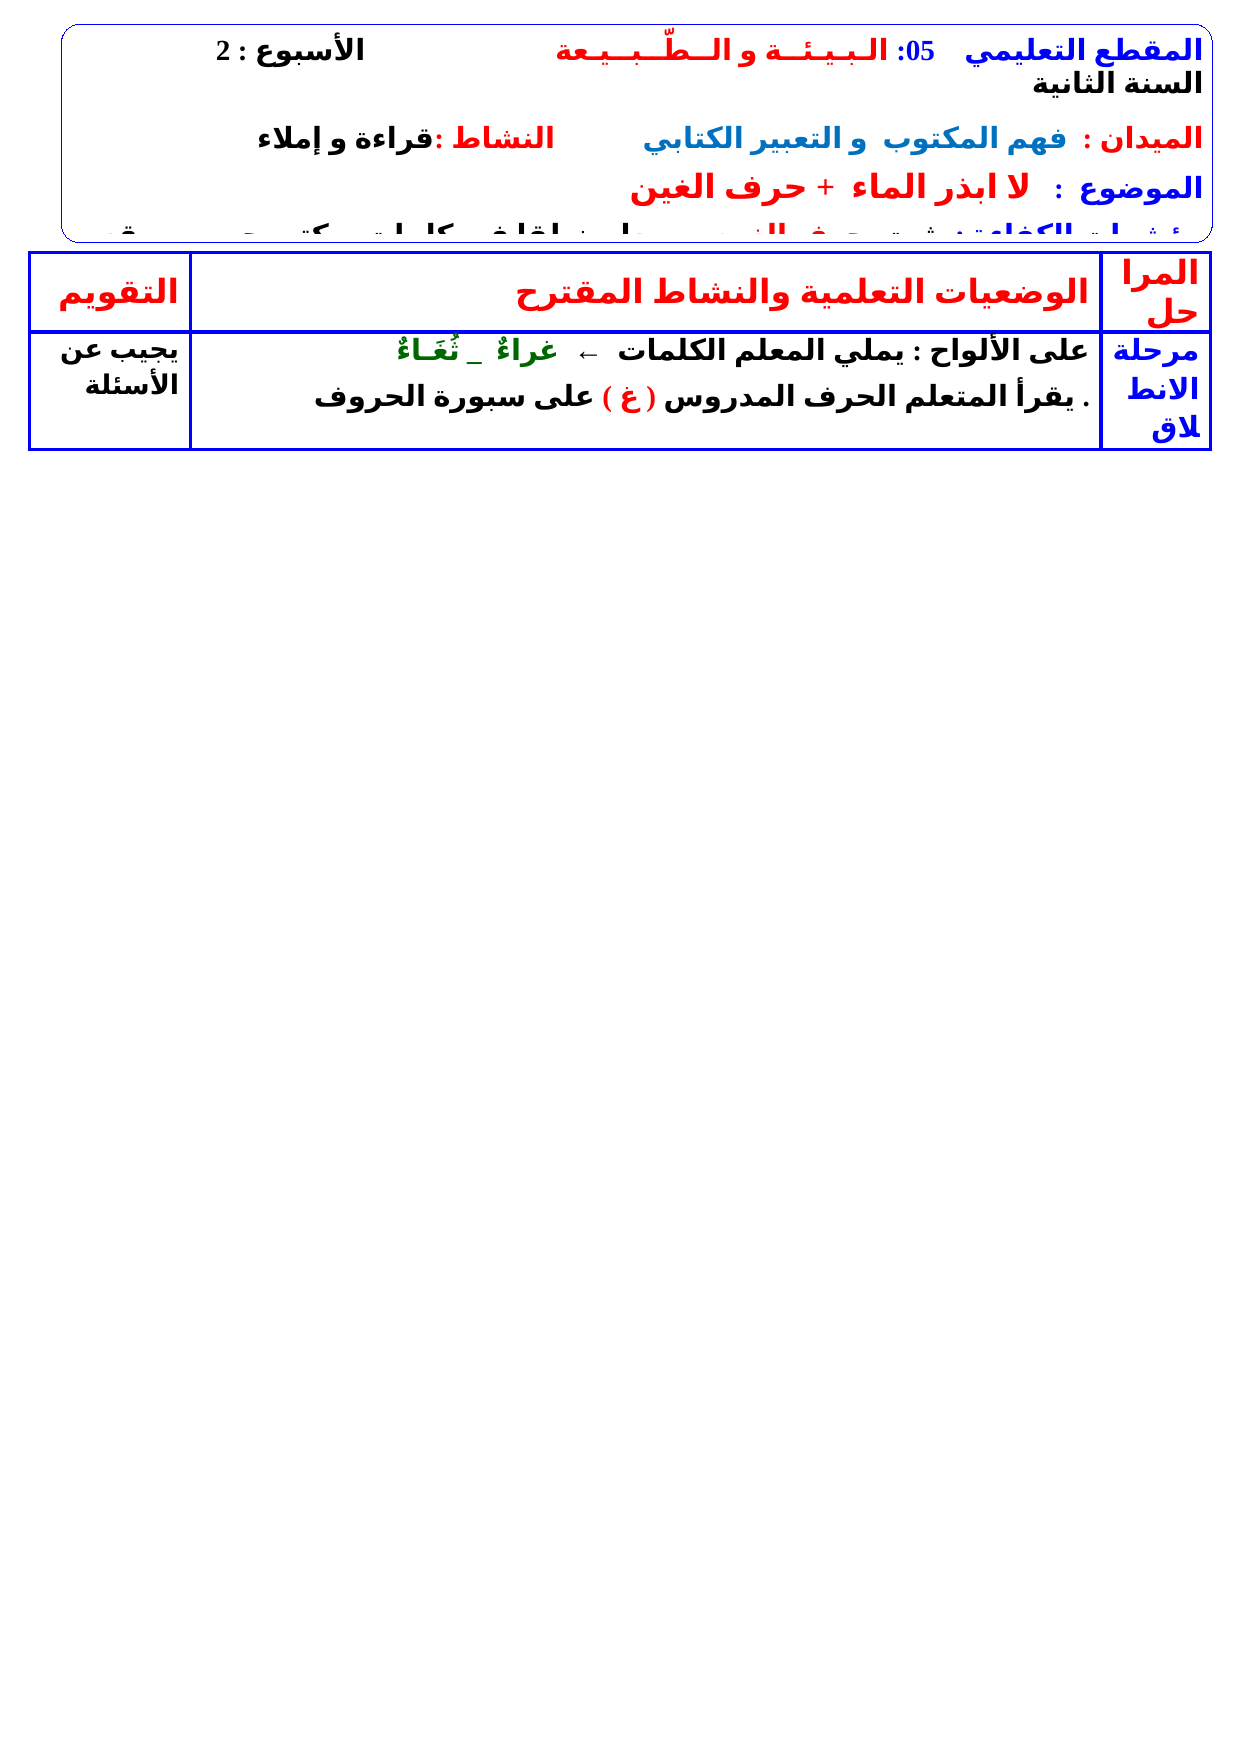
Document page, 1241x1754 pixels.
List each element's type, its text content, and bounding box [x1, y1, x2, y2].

table_cell على الألواح : يملي المعلم الكلمات ← غراءٌ _ ثُغَـاءٌ يقرأ المتعلم الحرف المدروس ( غ ) على سبورة الحروف . [192, 334, 1099, 448]
table_cell يجيب عن الأسئلة [31, 334, 189, 448]
table_cell مرحلة الانطلاق [1103, 334, 1209, 448]
table_header التقويم [31, 254, 189, 330]
table_header الوضعيات التعلمية والنشاط المقترح [192, 254, 1099, 330]
table_header المراحل [1103, 254, 1209, 330]
